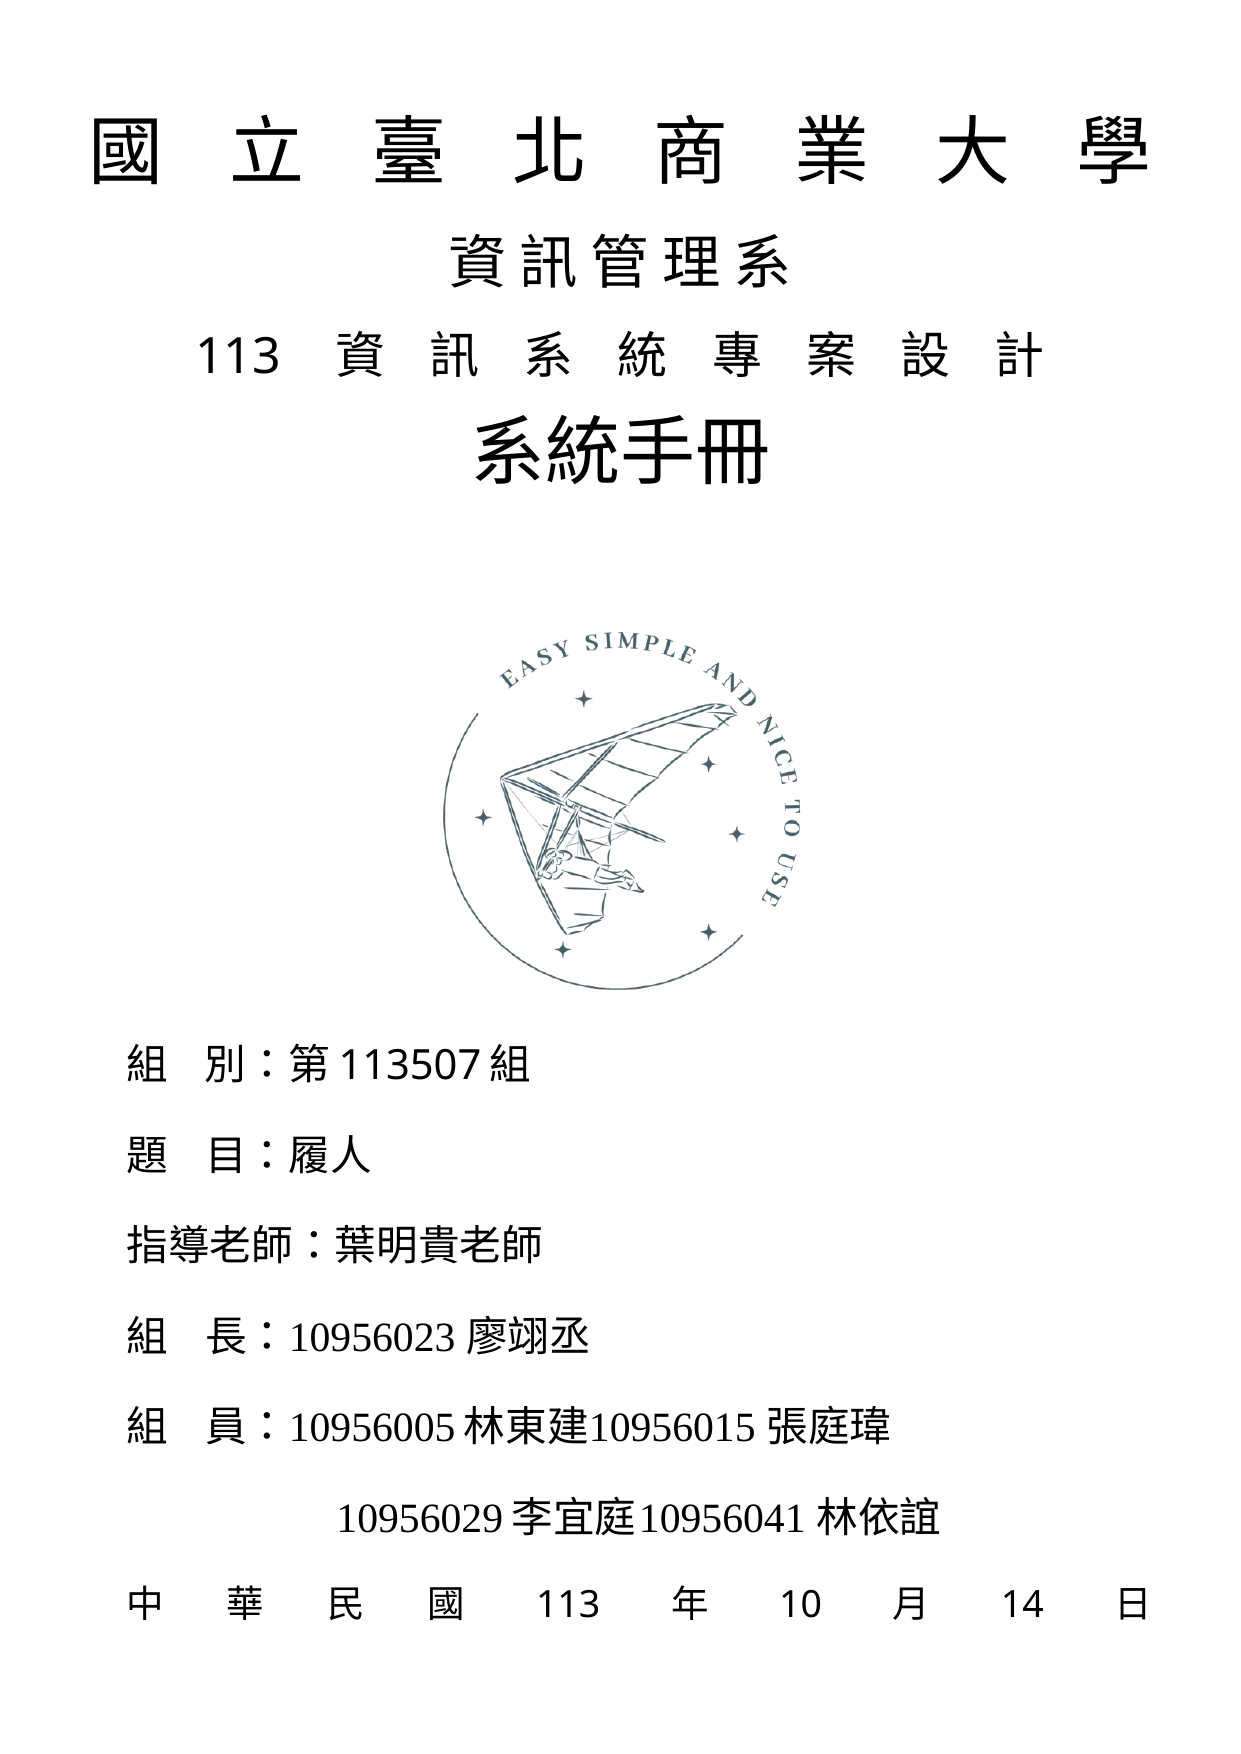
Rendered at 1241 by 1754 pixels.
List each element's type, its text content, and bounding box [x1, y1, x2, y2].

text 組 員：10956005林東建 10956015 張庭瑋 [126, 1393, 1152, 1454]
text 10956029李宜庭 10956041 林依誼 [336, 1484, 1152, 1544]
text 國立臺北商業大學 [89, 89, 1152, 202]
text 113資訊系統專案設計 [195, 314, 1045, 389]
text 系統手冊 [89, 389, 1152, 502]
text 資 訊 管 理 系 [89, 202, 1152, 314]
text 指導老師：葉明貴老師 [126, 1212, 1152, 1273]
text 中華民國113年10月14日 [126, 1574, 1152, 1629]
text 組 長：10956023 廖翊丞 [126, 1303, 1152, 1363]
text 題 目：履人 [126, 1122, 1152, 1182]
picture [383, 581, 858, 1030]
text 組 別：第113507組 [126, 1031, 1152, 1092]
